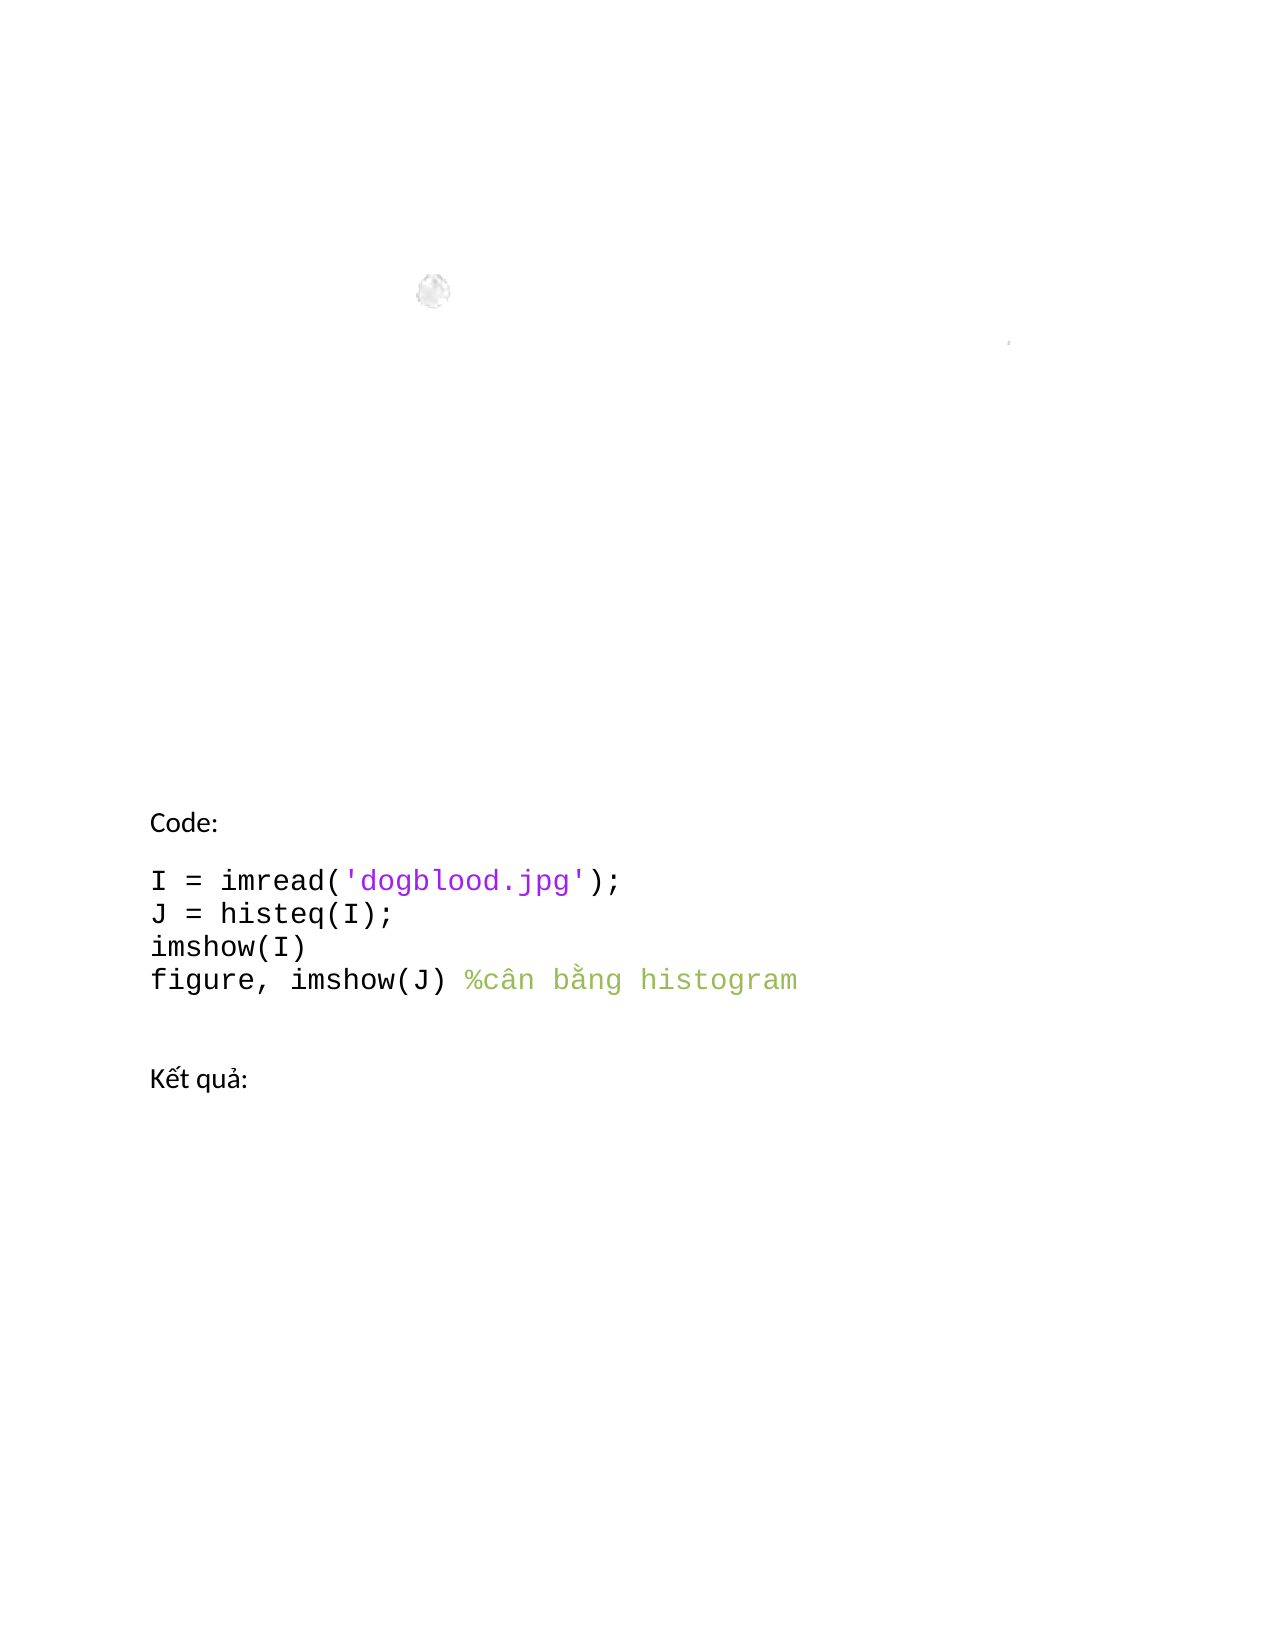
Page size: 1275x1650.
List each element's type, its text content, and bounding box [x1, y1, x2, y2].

text figure, imshow(J) %cân bằng histogram [150, 965, 1125, 998]
text Kết quả: [150, 1060, 1125, 1096]
text imshow(I) [150, 932, 1125, 965]
text J = histeq(I); [150, 899, 1125, 932]
text Code: [150, 804, 1125, 840]
text I = imread('dogblood.jpg'); [150, 866, 1125, 899]
